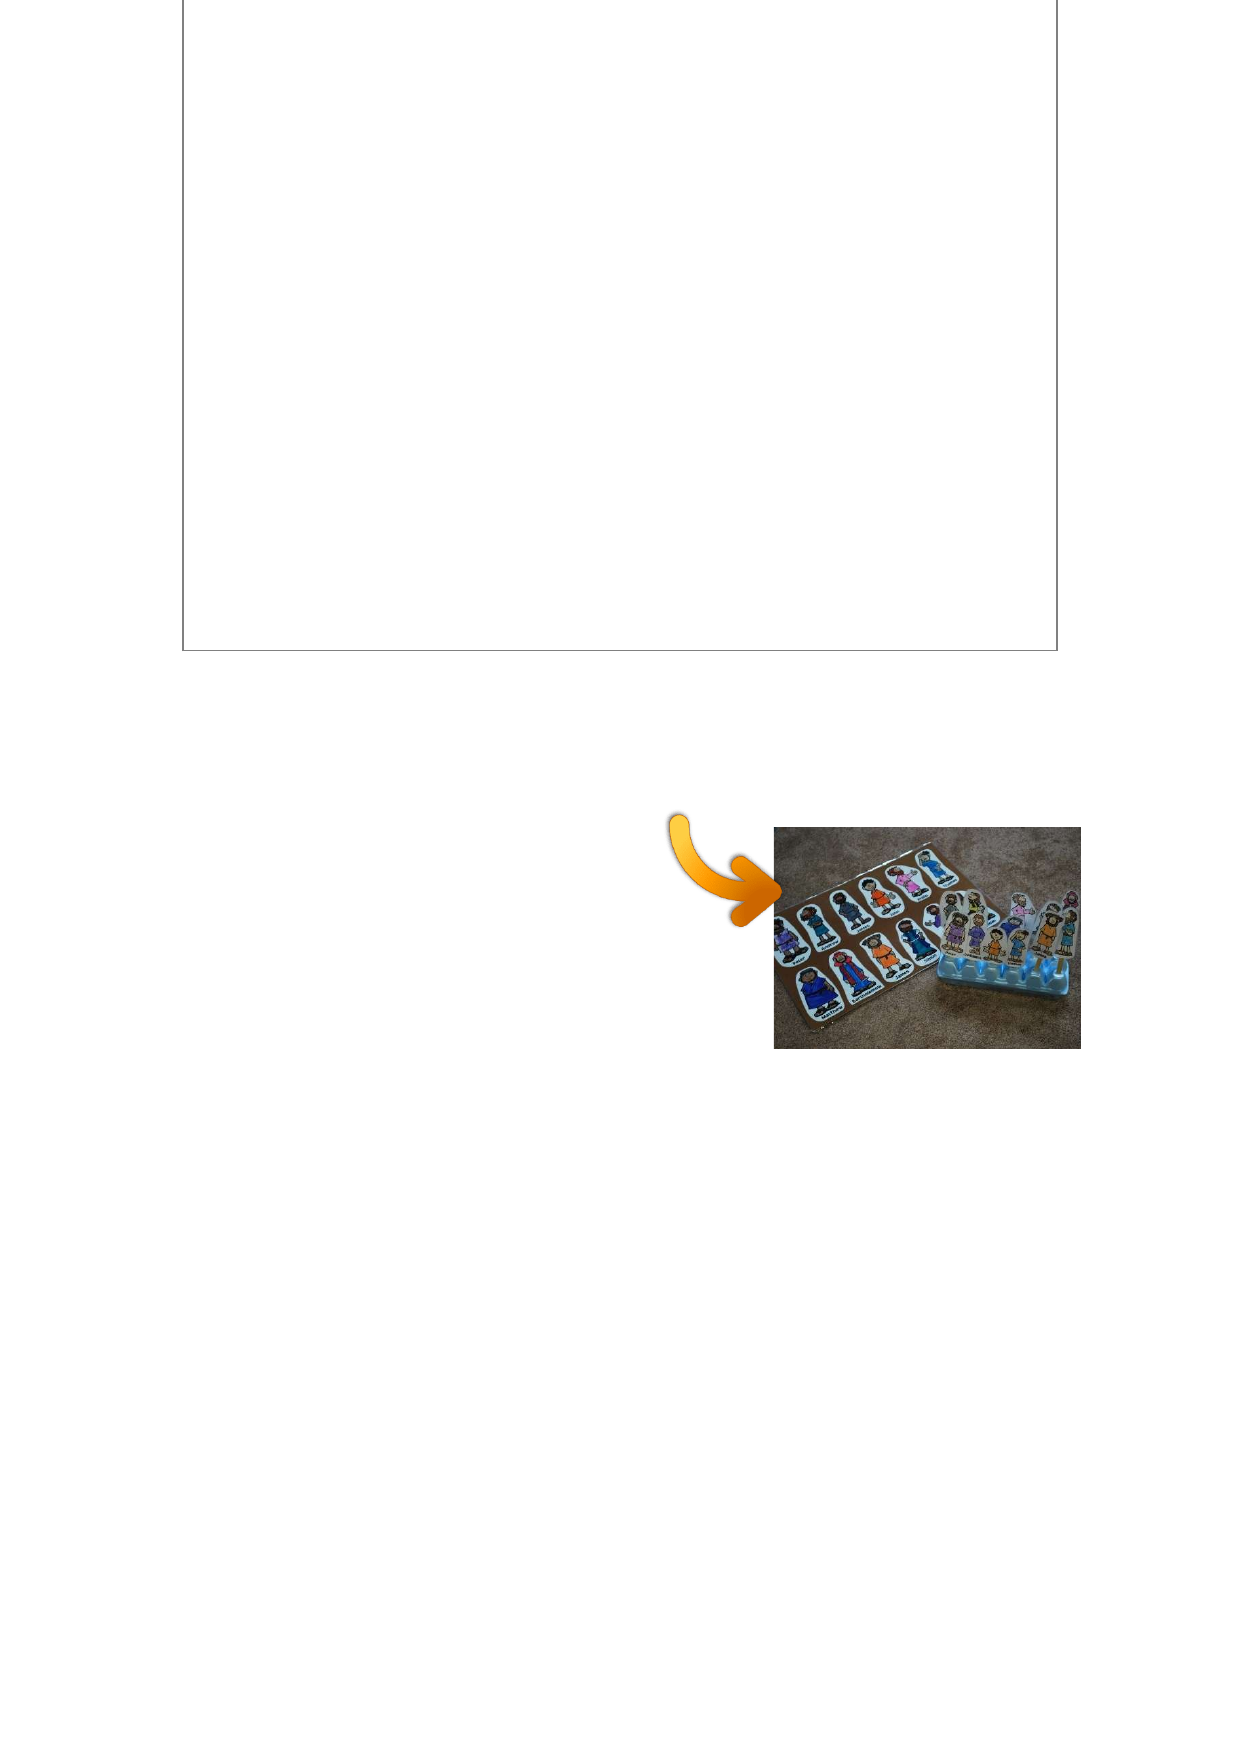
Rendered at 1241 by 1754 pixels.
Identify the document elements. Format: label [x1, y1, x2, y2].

picture [659, 804, 1081, 1049]
